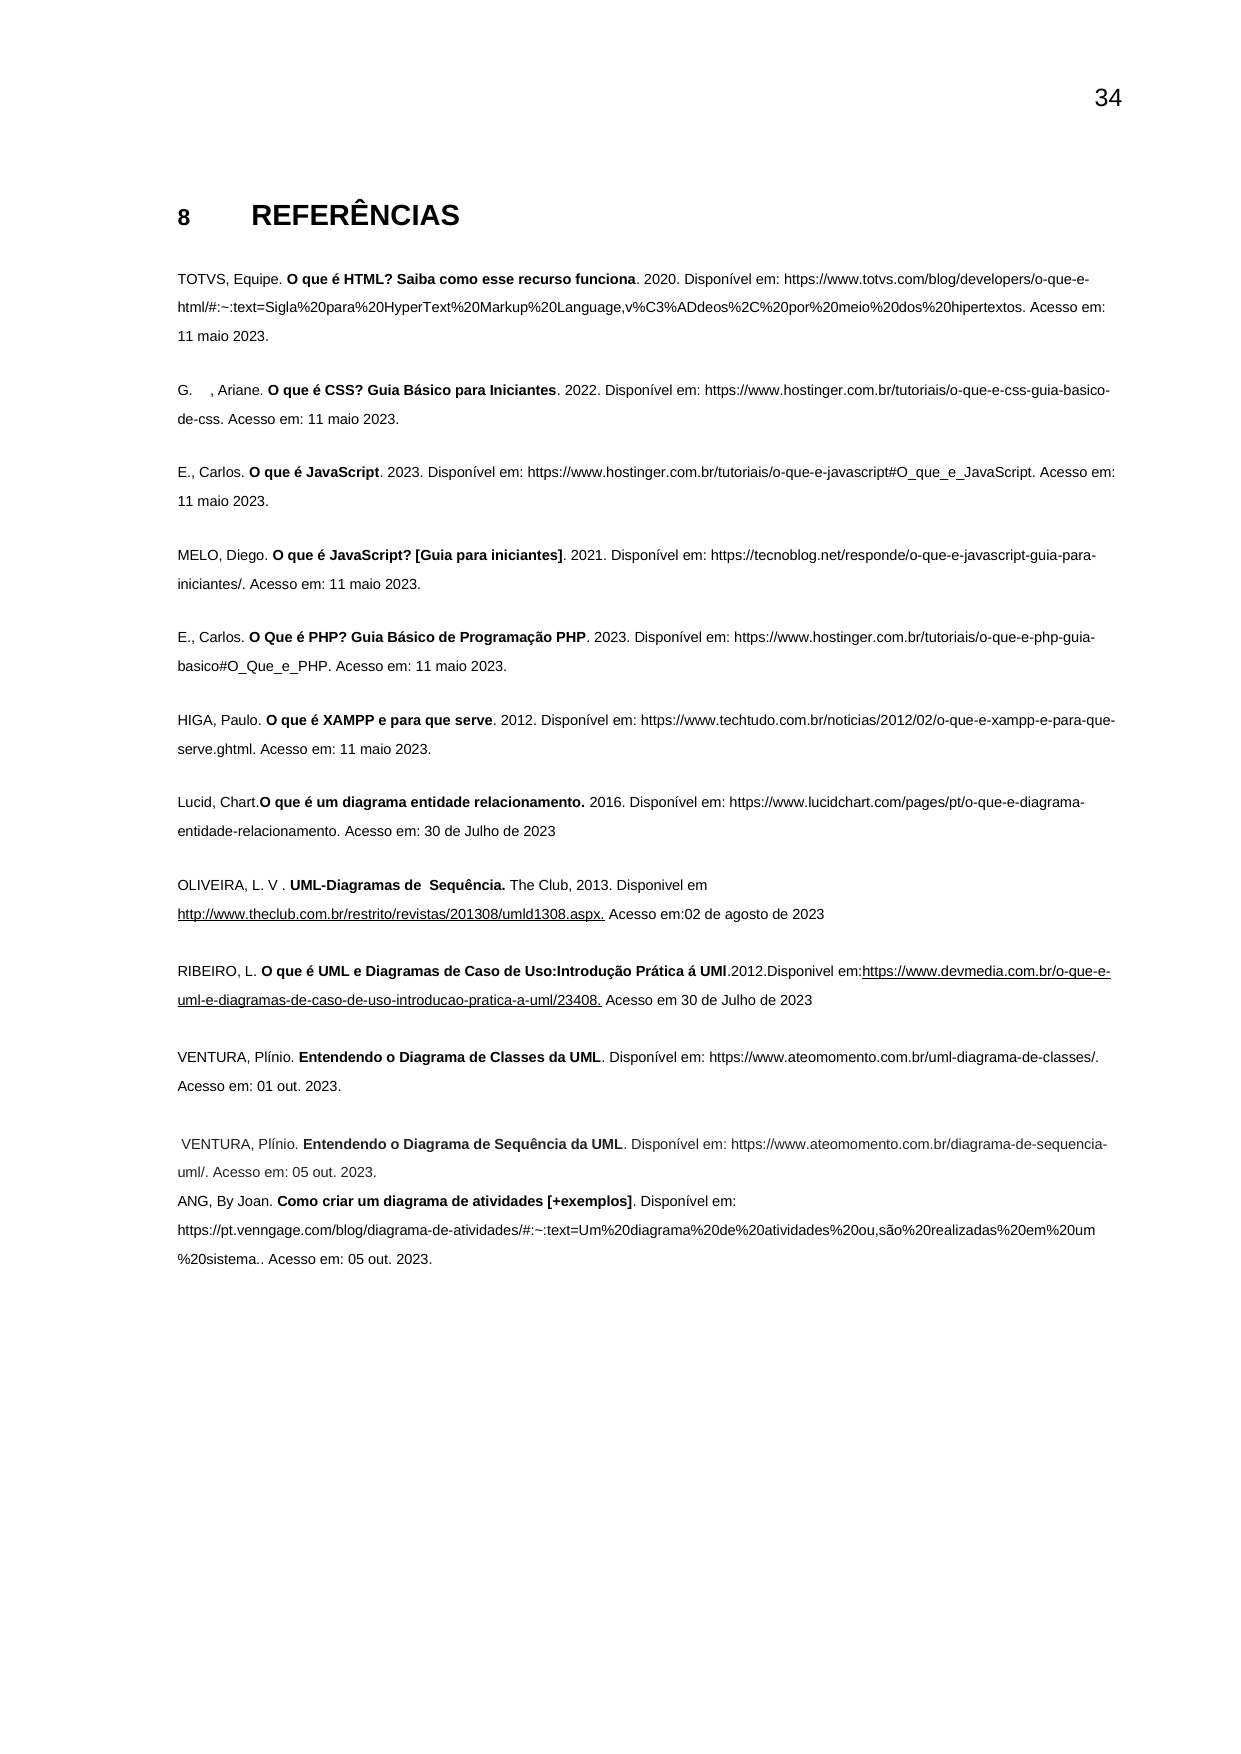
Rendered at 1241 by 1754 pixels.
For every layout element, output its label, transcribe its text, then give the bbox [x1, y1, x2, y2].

text OLIVEIRA, L. V . UML-Diagramas de Sequência. The Club, 2013. Disponivel em http://www.theclub.com.br/restrito/revistas/201308/umld1308.aspx. Acesso em:02 de agosto de 2023 [177, 877, 1122, 934]
text TOTVS, Equipe. O que é HTML? Saiba como esse recurso funciona. 2020. Disponível em: https://www.totvs.com/blog/developers/o-que-e-html/#:~:text=Sigla%20para%20HyperText%20Markup%20Language,v%C3%ADdeos%2C%20por%20meio%20dos%20hipertextos. Acesso em: 11 maio 2023. [269, 271, 1122, 357]
list , Ariane. O que é CSS? Guia Básico para Iniciantes. 2022. Disponível em: https://www.hostinger.com.br/tutoriais/o-que-e-css-guia-basico-de-css. Acesso em: 11 maio 2023. [399, 382, 1122, 439]
text RIBEIRO, L. O que é UML e Diagramas de Caso de Uso:Introdução Prática á UMl.2012.Disponivel em:https://www.devmedia.com.br/o-que-e-uml-e-diagramas-de-caso-de-uso-introducao-pratica-a-uml/23408. Acesso em 30 de Julho de 2023 [177, 963, 1122, 1021]
text HIGA, Paulo. O que é XAMPP e para que serve. 2012. Disponível em: https://www.techtudo.com.br/noticias/2012/02/o-que-e-xampp-e-para-que-serve.ghtml. Acesso em: 11 maio 2023. [432, 712, 1122, 769]
text E., Carlos. O Que é PHP? Guia Básico de Programação PHP. 2023. Disponível em: https://www.hostinger.com.br/tutoriais/o-que-e-php-guia-basico#O_Que_e_PHP. Acesso em: 11 maio 2023. [507, 629, 1122, 687]
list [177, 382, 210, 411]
text MELO, Diego. O que é JavaScript? [Guia para iniciantes]. 2021. Disponível em: https://tecnoblog.net/responde/o-que-e-javascript-guia-para-iniciantes/. Acesso em: 11 maio 2023. [421, 547, 1122, 604]
subtitle REFERÊNCIAS [177, 198, 1122, 231]
text Lucid, Chart.O que é um diagrama entidade relacionamento. 2016. Disponível em: https://www.lucidchart.com/pages/pt/o-que-e-diagrama-entidade-relacionamento. Acesso em: 30 de Julho de 2023 [177, 794, 1122, 852]
text VENTURA, Plínio. Entendendo o Diagrama de Sequência da UML. Disponível em: https://www.ateomomento.com.br/diagrama-de-sequencia-uml/. Acesso em: 05 out. 2023. [377, 1136, 1122, 1193]
list E., Carlos. O que é JavaScript. 2023. Disponível em: https://www.hostinger.com.br/tutoriais/o-que-e-javascript#O_que_e_JavaScript. Acesso em: 11 maio 2023. [269, 464, 1122, 522]
text VENTURA, Plínio. Entendendo o Diagrama de Classes da UML. Disponível em: https://www.ateomomento.com.br/uml-diagrama-de-classes/. Acesso em: 01 out. 2023. [341, 1049, 1122, 1107]
text ANG, By Joan. Como criar um diagrama de atividades [+exemplos]. Disponível em: https://pt.venngage.com/blog/diagrama-de-atividades/#:~:text=Um%20diagrama%20de%20atividades%20ou,são%20realizadas%20em%20um%20sistema.. Acesso em: 05 out. 2023. [432, 1193, 1122, 1279]
